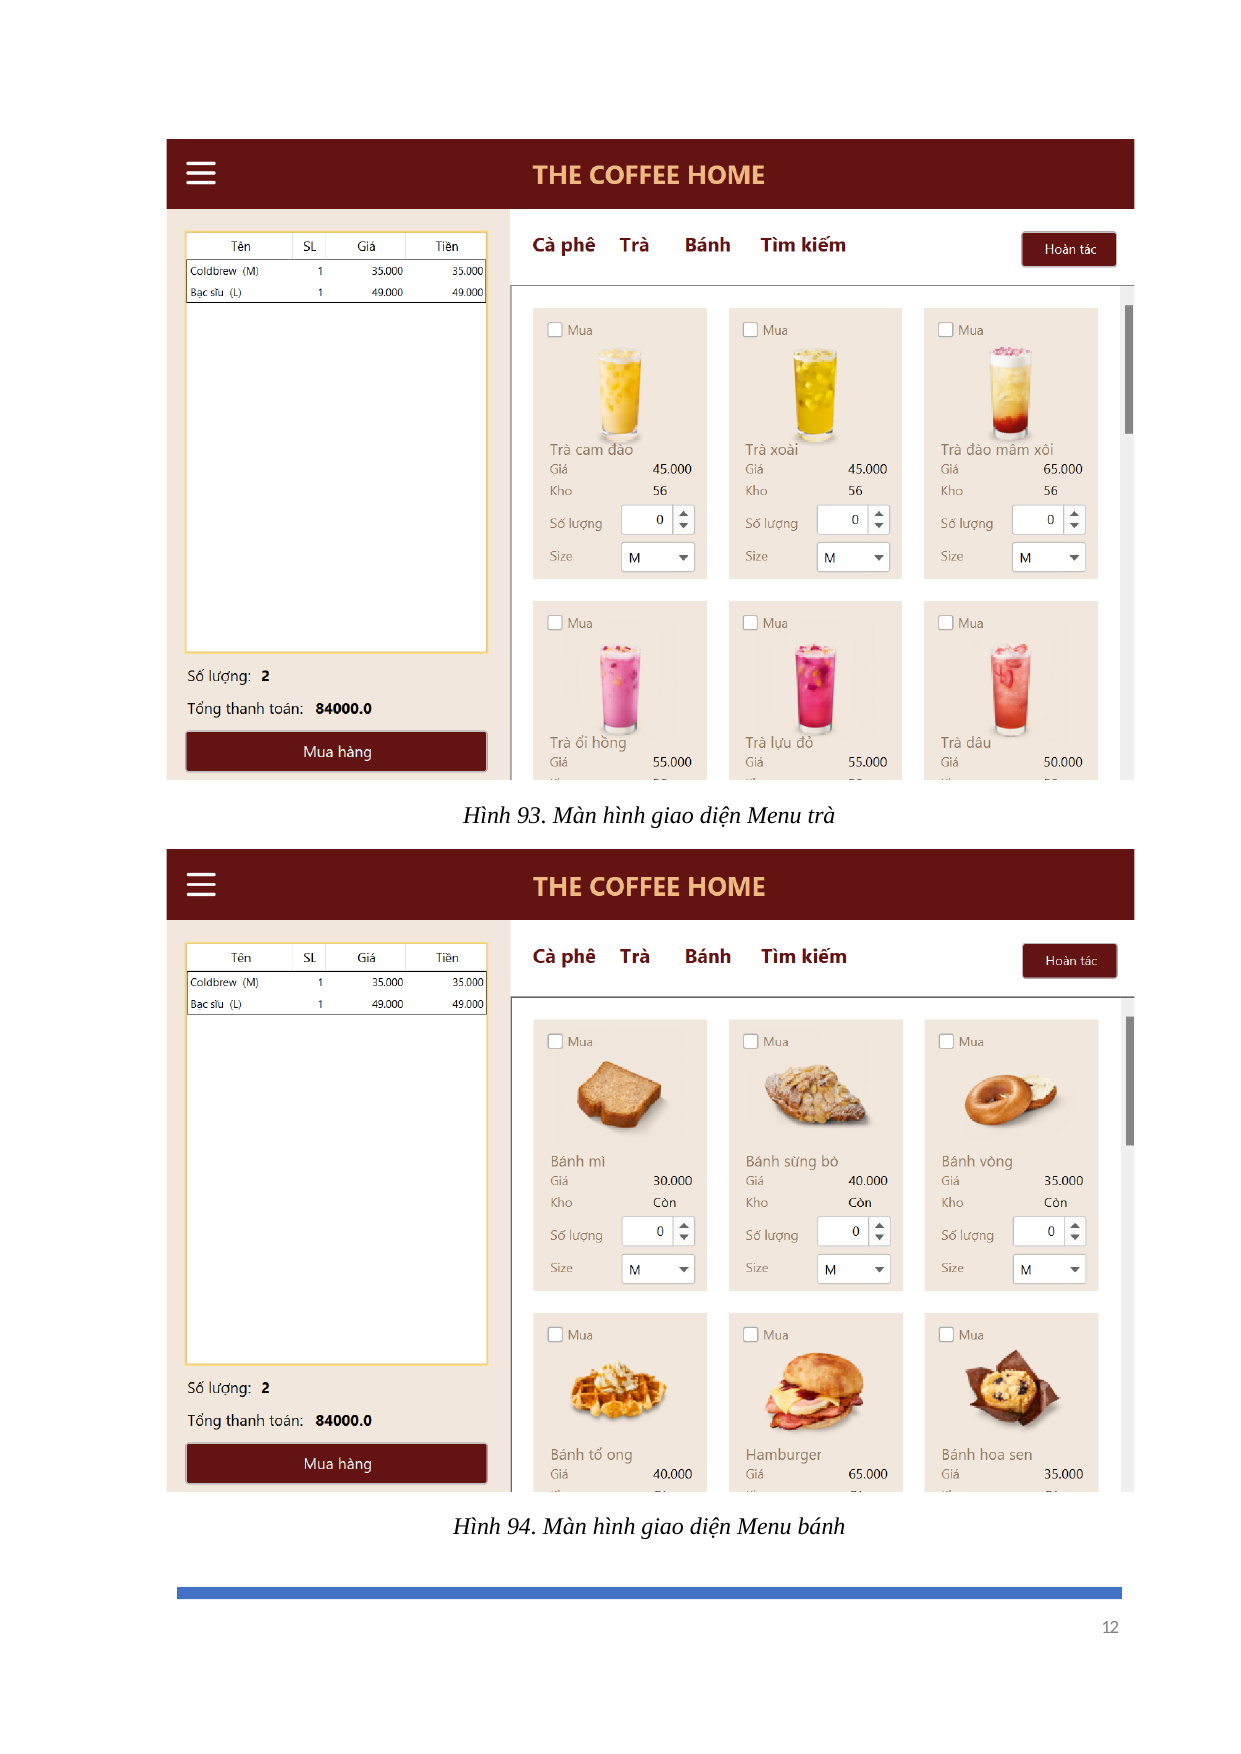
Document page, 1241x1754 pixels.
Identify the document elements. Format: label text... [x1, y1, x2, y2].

picture [166, 139, 1135, 780]
text Hình 93. Màn hình giao diện Menu trà [167, 801, 1134, 828]
text Hình 94. Màn hình giao diện Menu bánh [167, 1512, 1134, 1540]
picture [166, 849, 1135, 1492]
